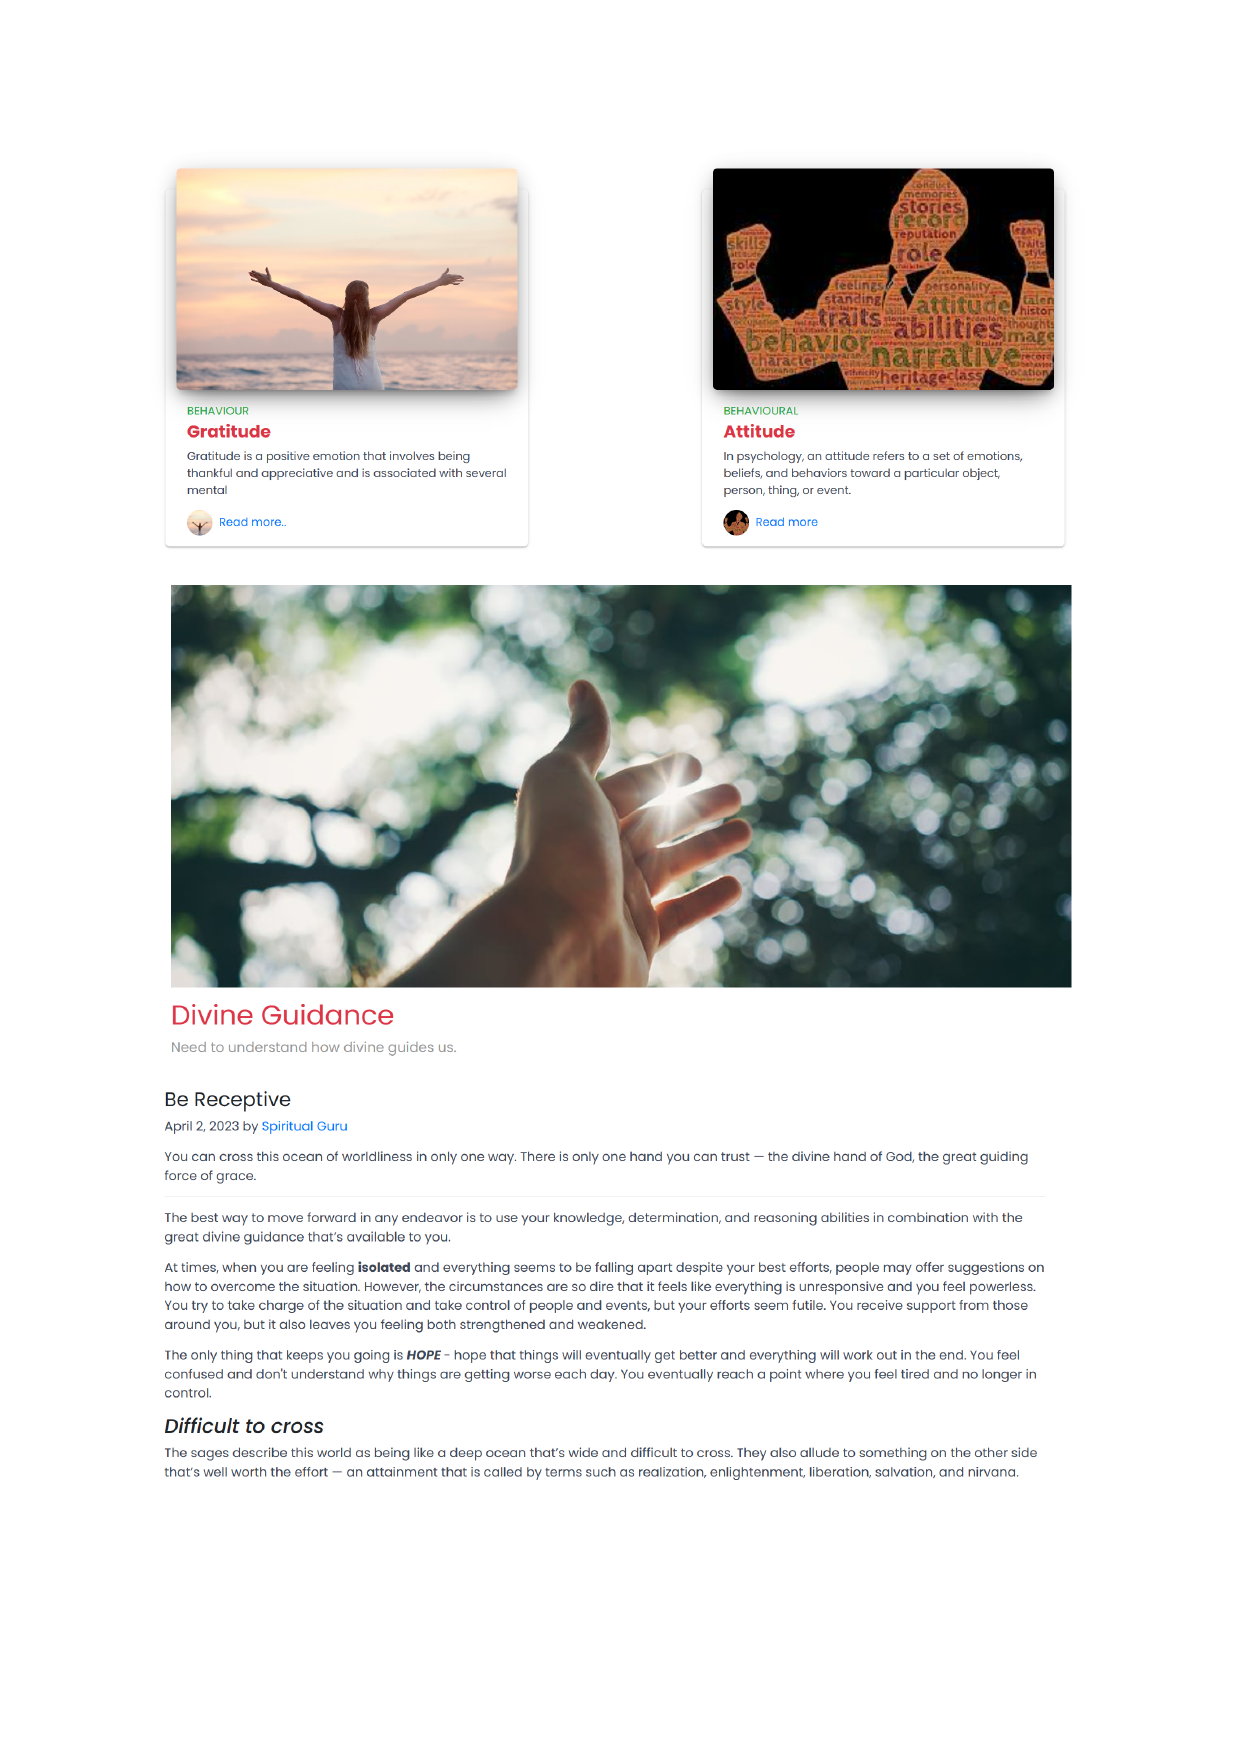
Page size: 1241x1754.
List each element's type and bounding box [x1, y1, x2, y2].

picture [150, 150, 1091, 567]
picture [150, 585, 1091, 1067]
picture [150, 1085, 1091, 1483]
